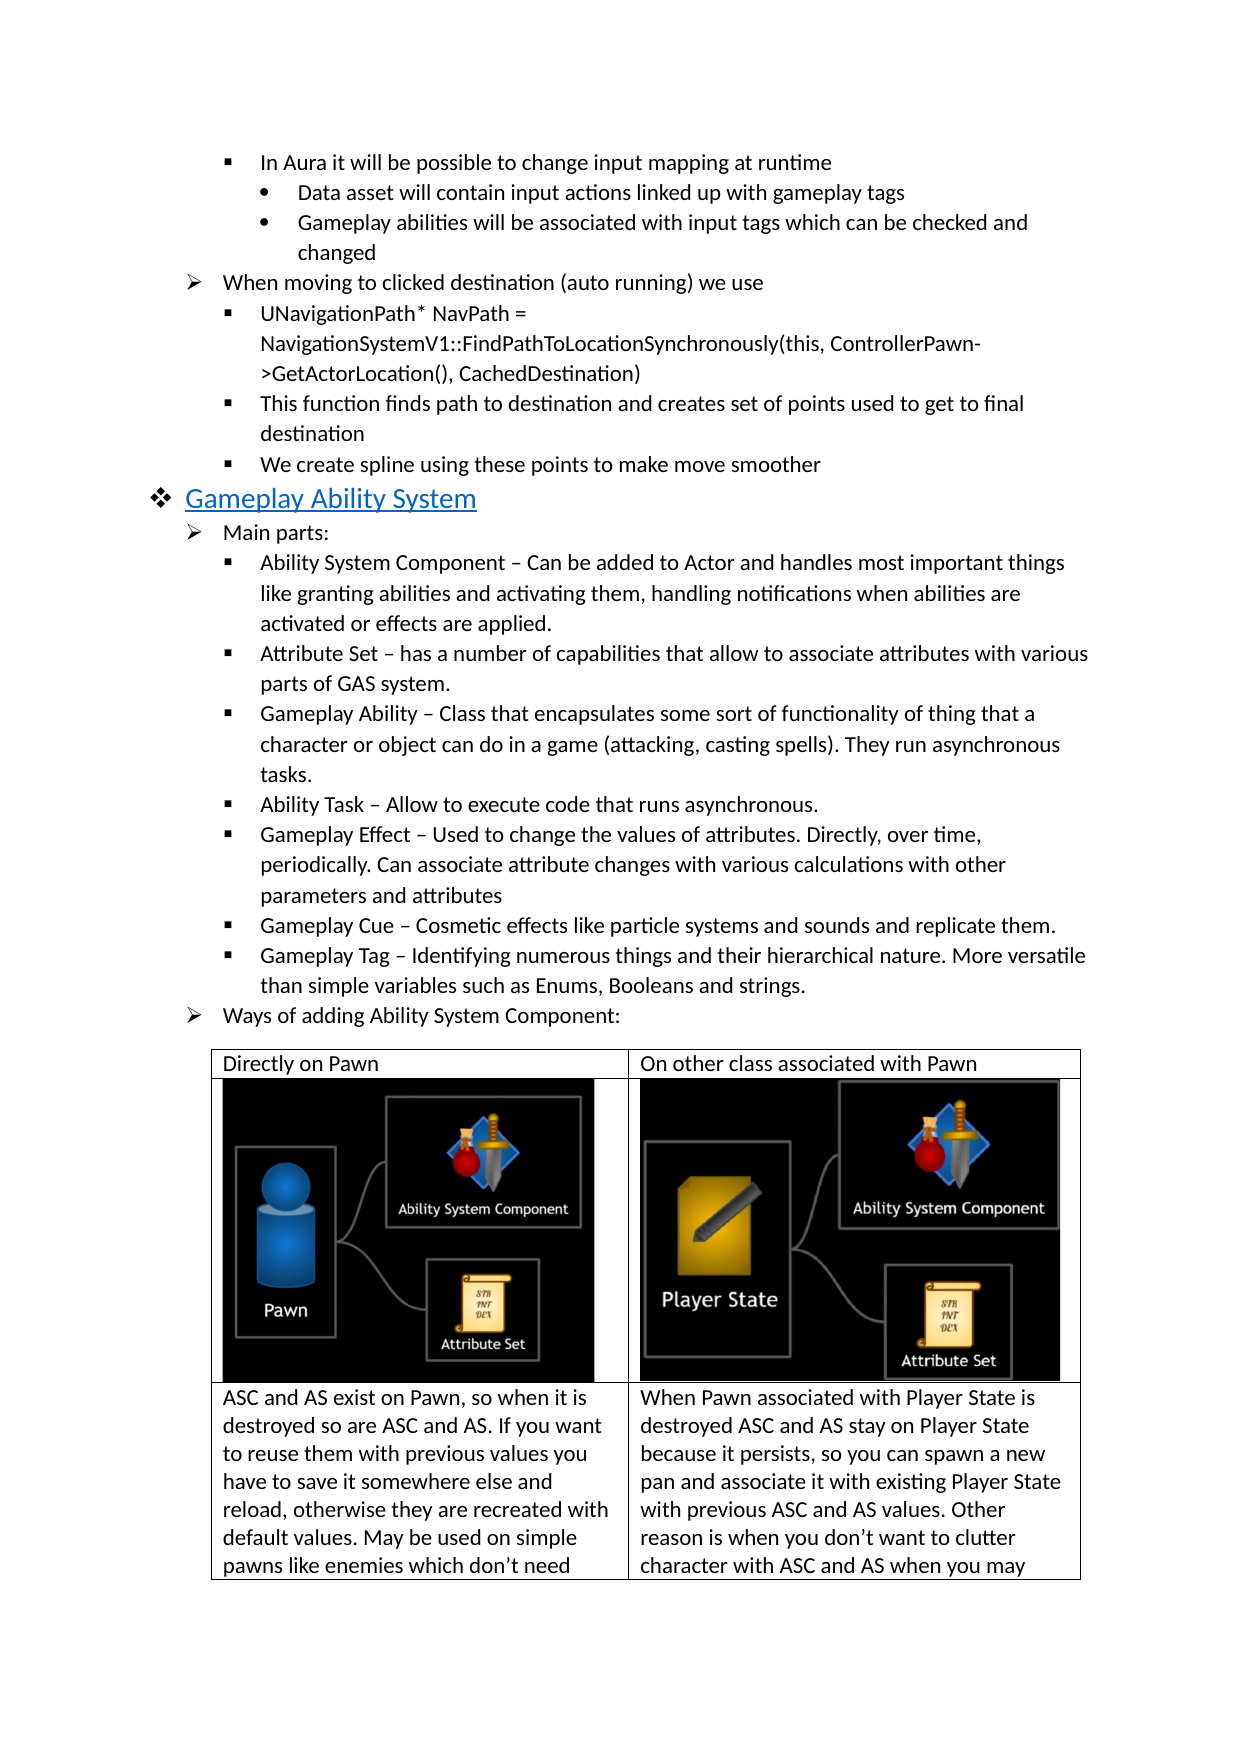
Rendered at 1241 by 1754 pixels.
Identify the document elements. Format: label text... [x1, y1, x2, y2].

list Data asset will contain input actions linked up with gameplay tags [260, 178, 1093, 206]
list UNavigationPath* NavPath = NavigationSystemV1::FindPathToLocationSynchronously(this, ControllerPawn->GetActorLocation(), CachedDestination) [223, 299, 1093, 387]
list Gameplay Ability System [148, 480, 1093, 516]
list When moving to clicked destination (auto running) we use [185, 268, 1093, 296]
list Attribute Set – has a number of capabilities that allow to associate attributes with various parts of GAS system. [223, 639, 1093, 697]
table_cell [212, 1079, 222, 1382]
list Ways of adding Ability System Component: [185, 1002, 1093, 1030]
table_cell [629, 1079, 1080, 1382]
list Ability System Component – Can be added to Actor and handles most important things like granting abilities and activating them, handling notifications when abilities are activated or effects are applied. [223, 548, 1093, 637]
list This function finds path to destination and creates set of points used to get to final destination [223, 389, 1093, 447]
picture [222, 1078, 595, 1382]
list Main parts: [185, 518, 1093, 546]
list Gameplay abilities will be associated with input tags which can be checked and changed [260, 208, 1093, 266]
list Gameplay Effect – Used to change the values of attributes. Directly, over time, periodically. Can associate attribute changes with various calculations with other parameters and attributes [223, 820, 1093, 909]
list Gameplay Cue – Cosmetic effects like particle systems and sounds and replicate them. [223, 911, 1093, 939]
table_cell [212, 1383, 628, 1579]
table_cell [629, 1383, 1080, 1579]
list Gameplay Ability – Class that encapsulates some sort of functionality of thing that a character or object can do in a game (attacking, casting spells). They run asynchronous tasks. [223, 699, 1093, 788]
picture [640, 1078, 1061, 1381]
list We create spline using these points to make move smoother [223, 450, 1093, 478]
table_cell [595, 1079, 628, 1382]
table_header On other class associated with Pawn [629, 1050, 1080, 1078]
table_header Directly on Pawn [212, 1050, 628, 1078]
list In Aura it will be possible to change input mapping at runtime [223, 148, 1093, 176]
list Ability Task – Allow to execute code that runs asynchronous. [223, 790, 1093, 818]
list Gameplay Tag – Identifying numerous things and their hierarchical nature. More versatile than simple variables such as Enums, Booleans and strings. [223, 941, 1093, 999]
